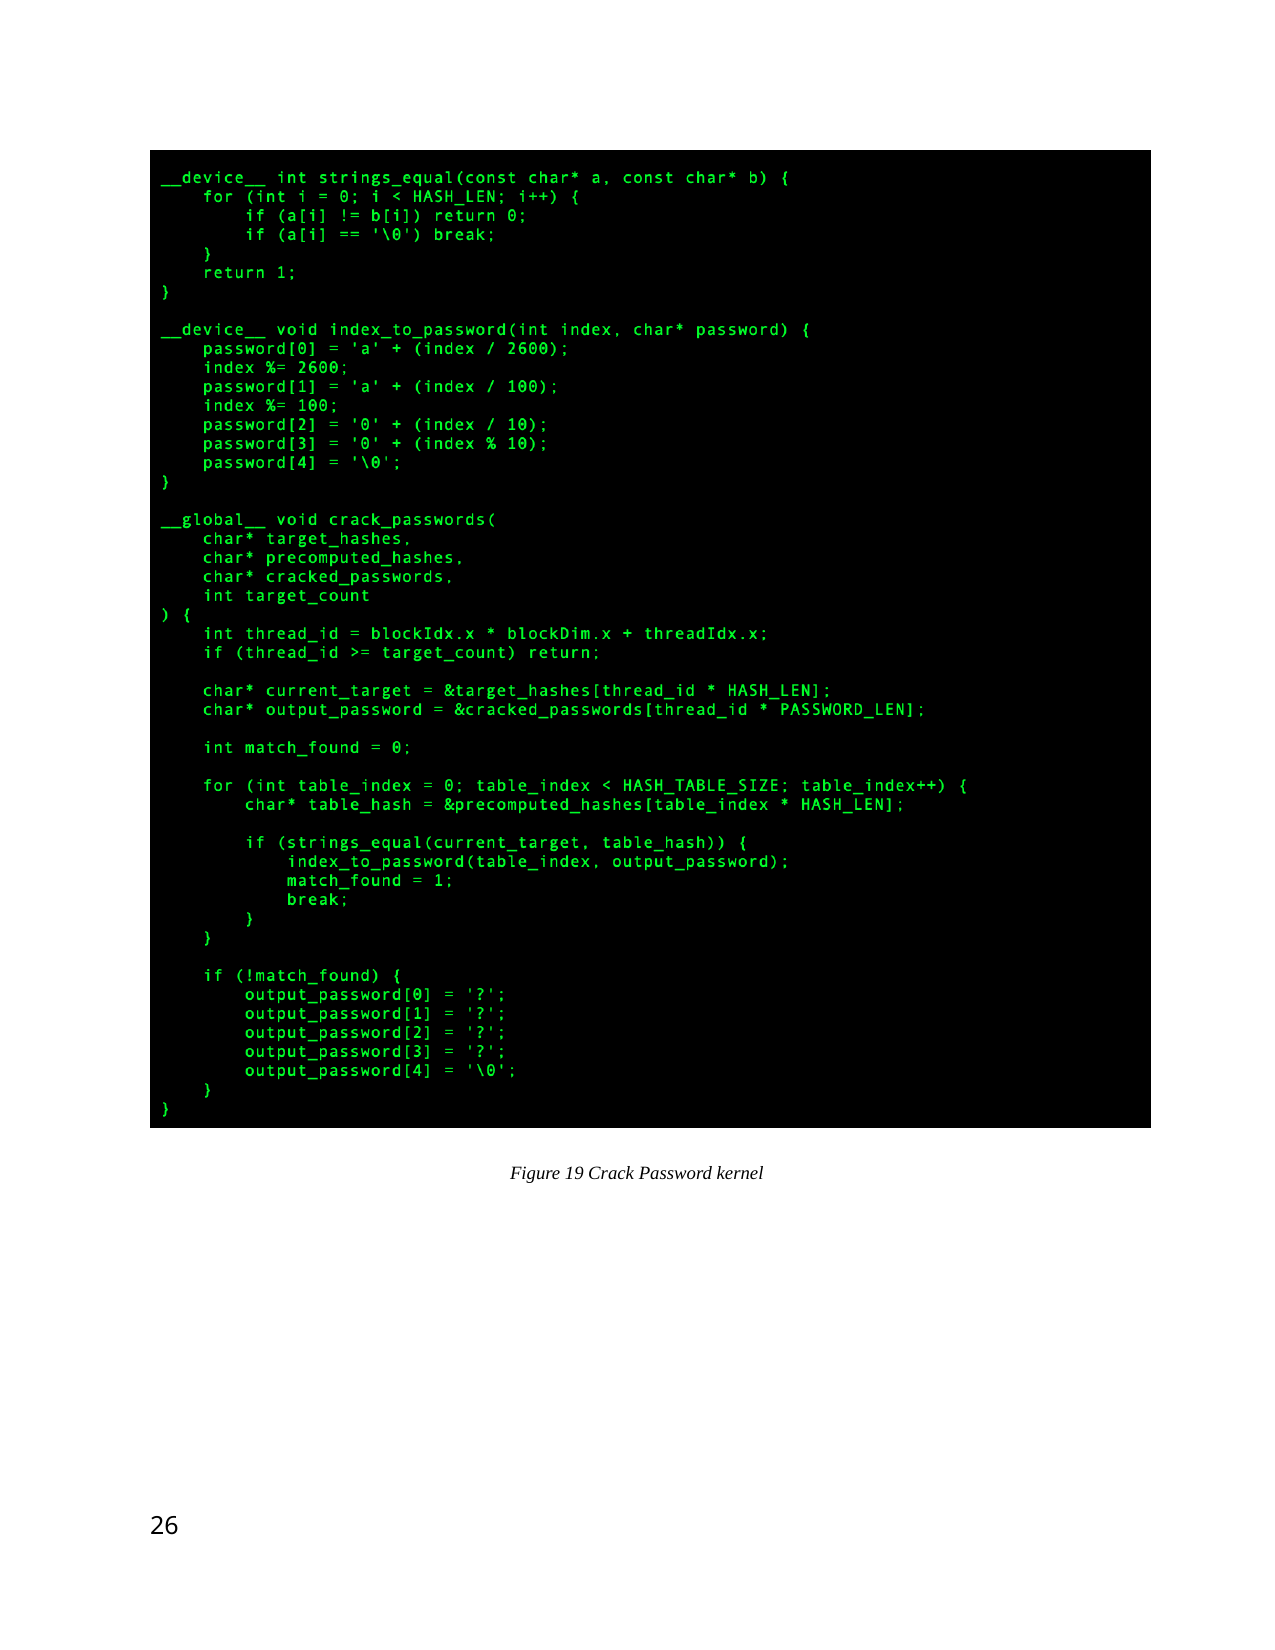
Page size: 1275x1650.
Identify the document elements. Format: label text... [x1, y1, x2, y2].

picture [150, 150, 1151, 1128]
text Figure 19 Crack Password kernel [150, 1162, 1125, 1183]
